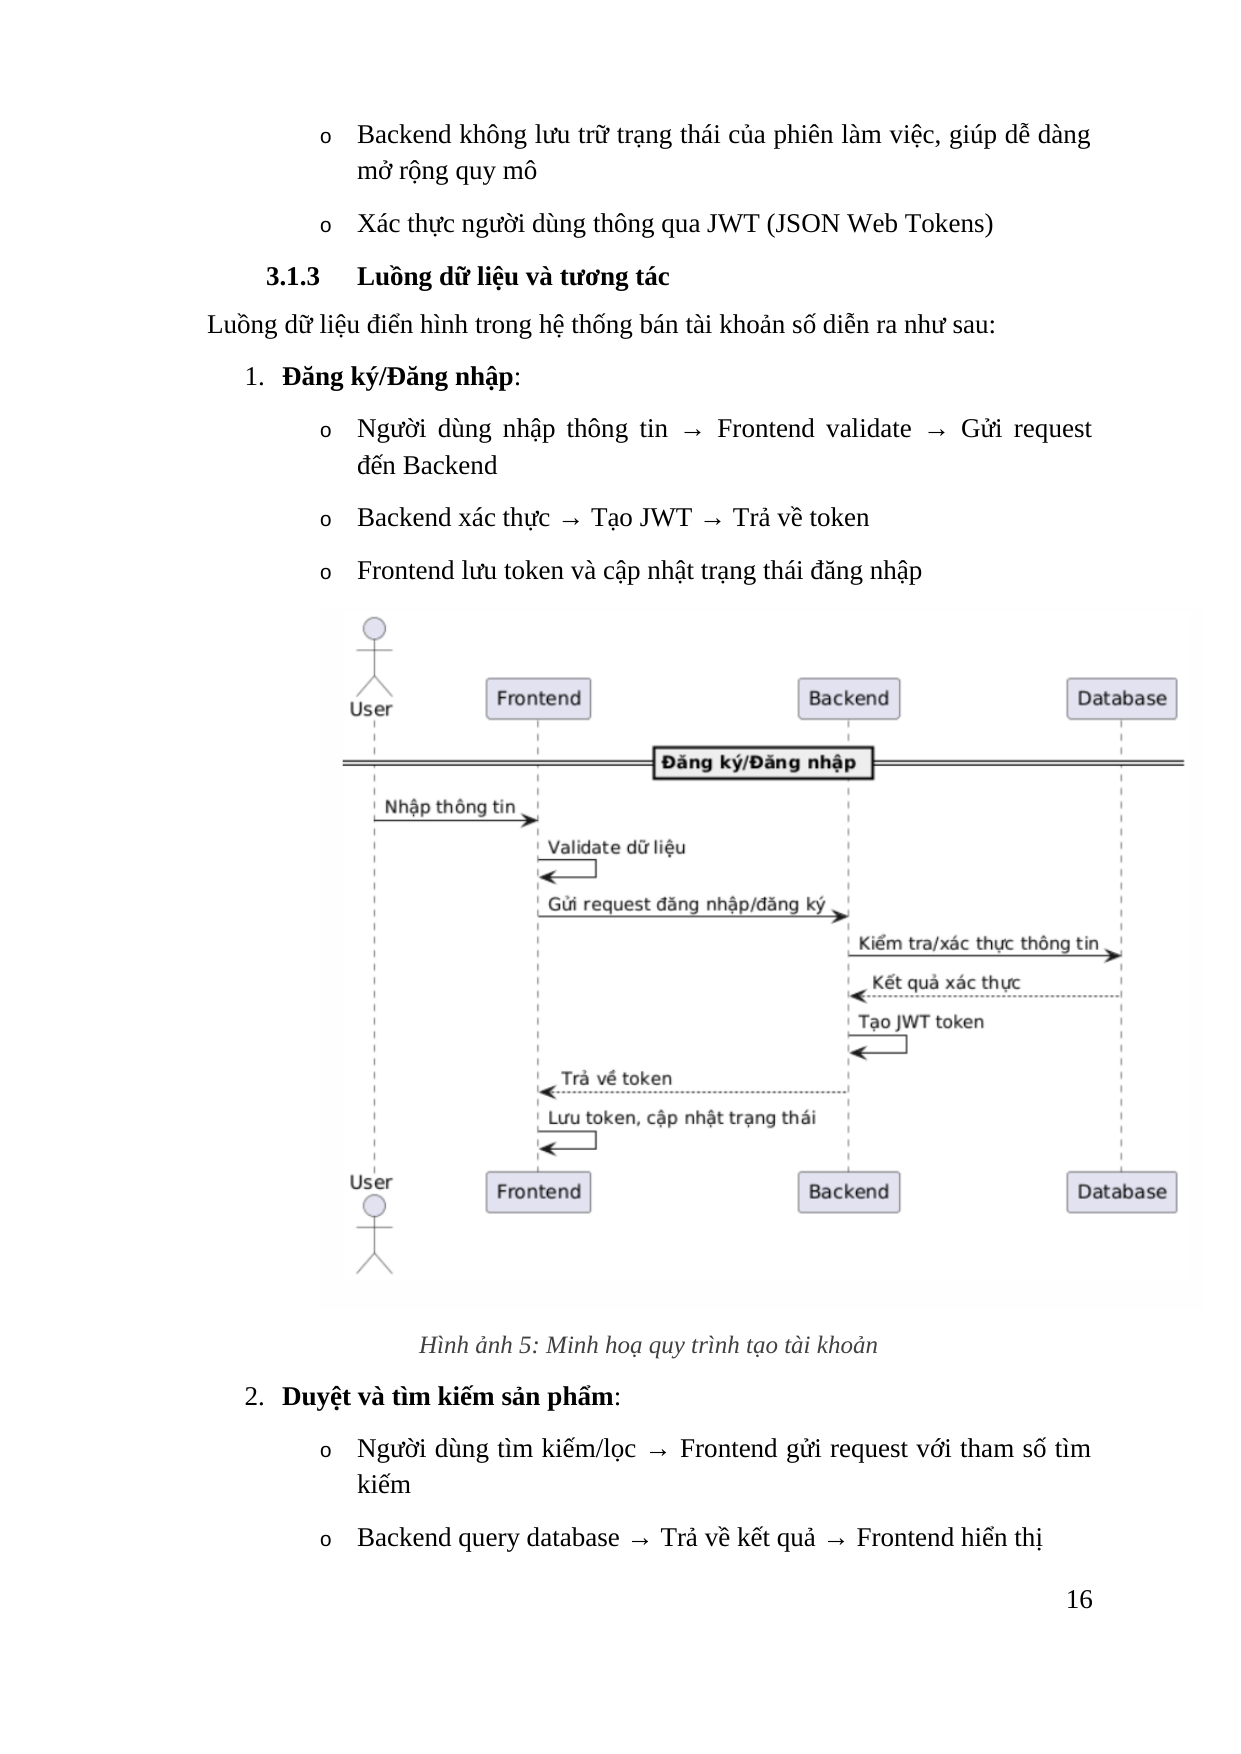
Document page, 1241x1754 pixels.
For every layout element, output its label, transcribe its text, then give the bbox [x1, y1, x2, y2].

list Người dùng tìm kiếm/lọc → Frontend gửi request với tham số tìm kiếm [319, 1432, 1092, 1500]
list Người dùng nhập thông tin → Frontend validate → Gửi request đến Backend [319, 413, 1092, 480]
list Backend không lưu trữ trạng thái của phiên làm việc, giúp dễ dàng mở rộng quy mô [319, 118, 1092, 185]
list Frontend lưu token và cập nhật trạng thái đăng nhập [319, 554, 1092, 586]
list Xác thực người dùng thông qua JWT (JSON Web Tokens) [319, 207, 1092, 238]
text Luồng dữ liệu điển hình trong hệ thống bán tài khoản số diễn ra như sau: [207, 308, 1092, 339]
list Backend query database → Trả về kết quả → Frontend hiển thị [319, 1521, 1092, 1553]
list Duyệt và tìm kiếm sản phẩm: [244, 1380, 1092, 1411]
list Backend xác thực → Tạo JWT → Trả về token [319, 501, 1092, 533]
picture [319, 607, 1206, 1310]
list Đăng ký/Đăng nhập: [244, 360, 1092, 391]
subtitle Luồng dữ liệu và tương tác [266, 259, 1092, 291]
